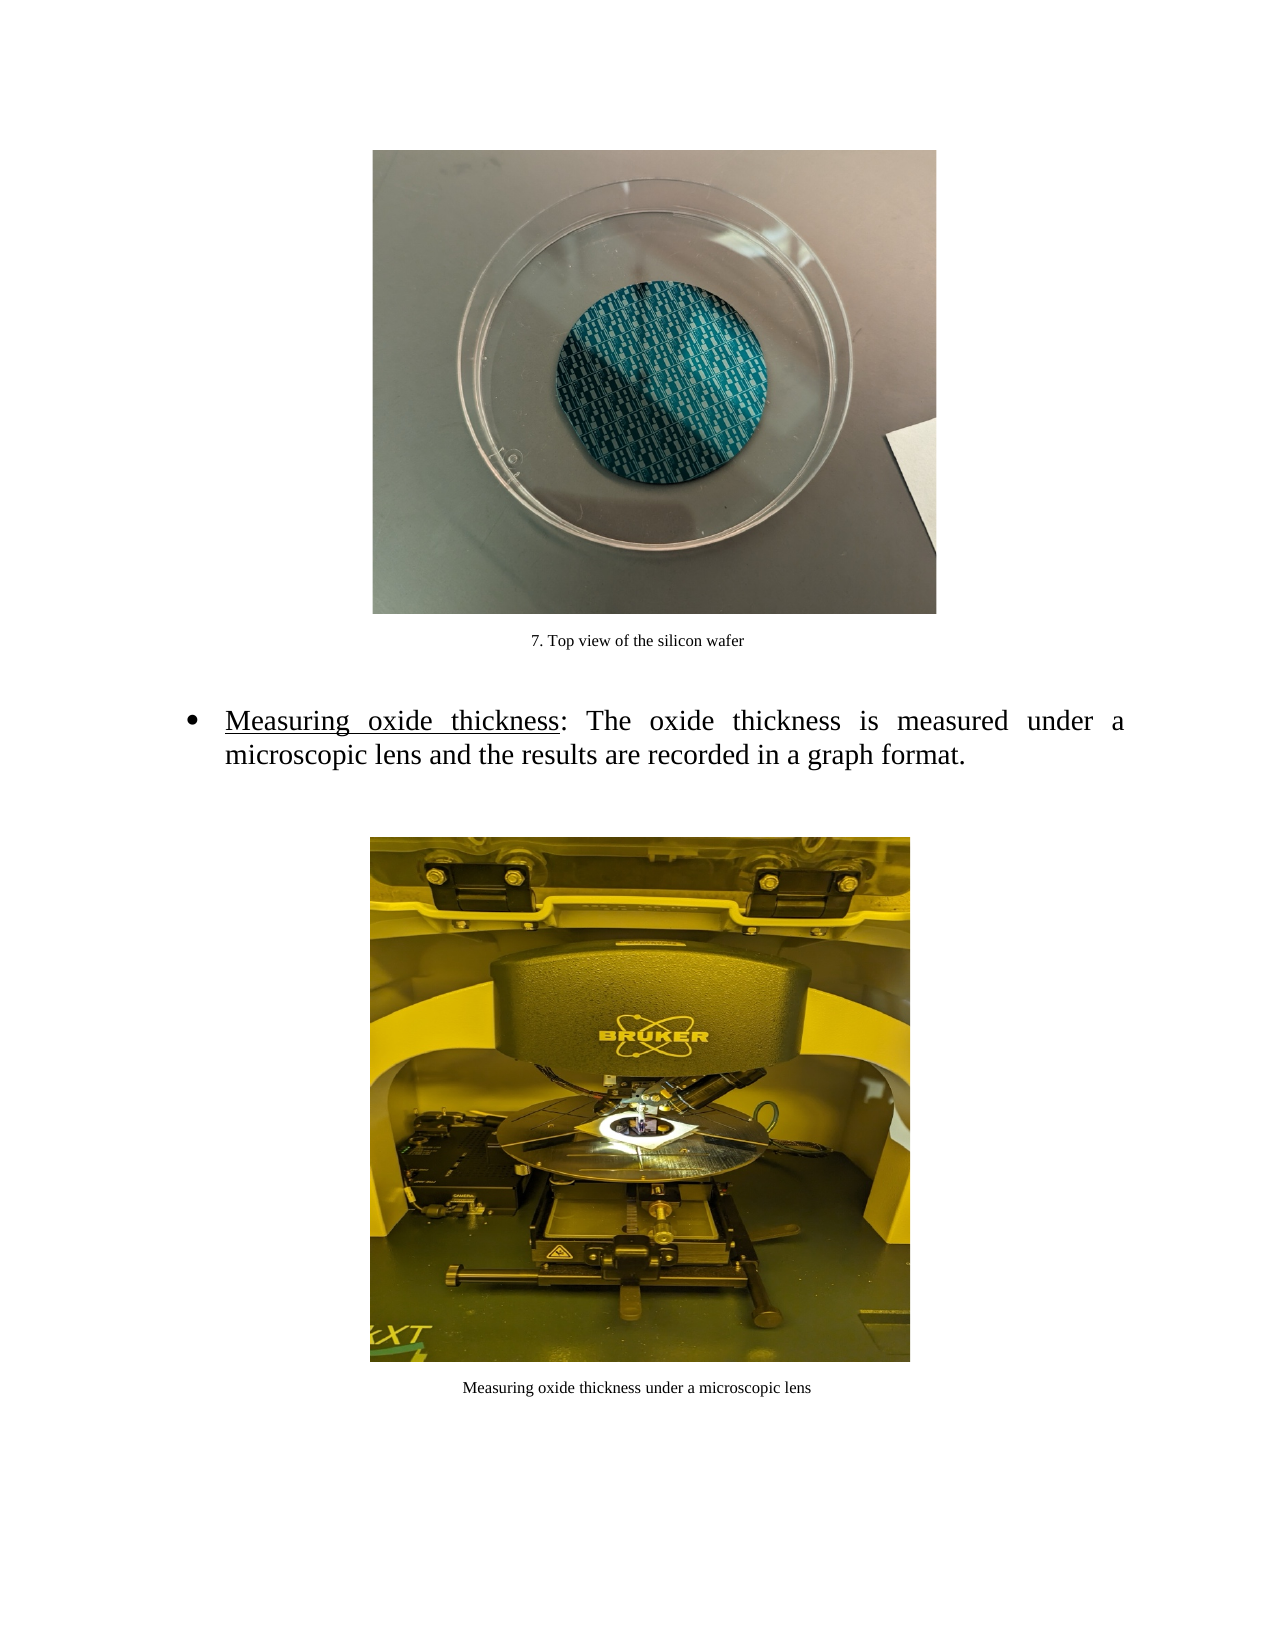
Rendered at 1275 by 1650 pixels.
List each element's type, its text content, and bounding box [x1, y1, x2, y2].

text Measuring oxide thickness under a microscopic lens [150, 1378, 1125, 1397]
text 7. Top view of the silicon wafer [150, 631, 1125, 650]
list Measuring oxide thickness: The oxide thickness is measured under a microscopic lens and the results are recorded in a graph format. [187, 703, 1125, 771]
picture [370, 837, 911, 1362]
picture [372, 150, 937, 614]
